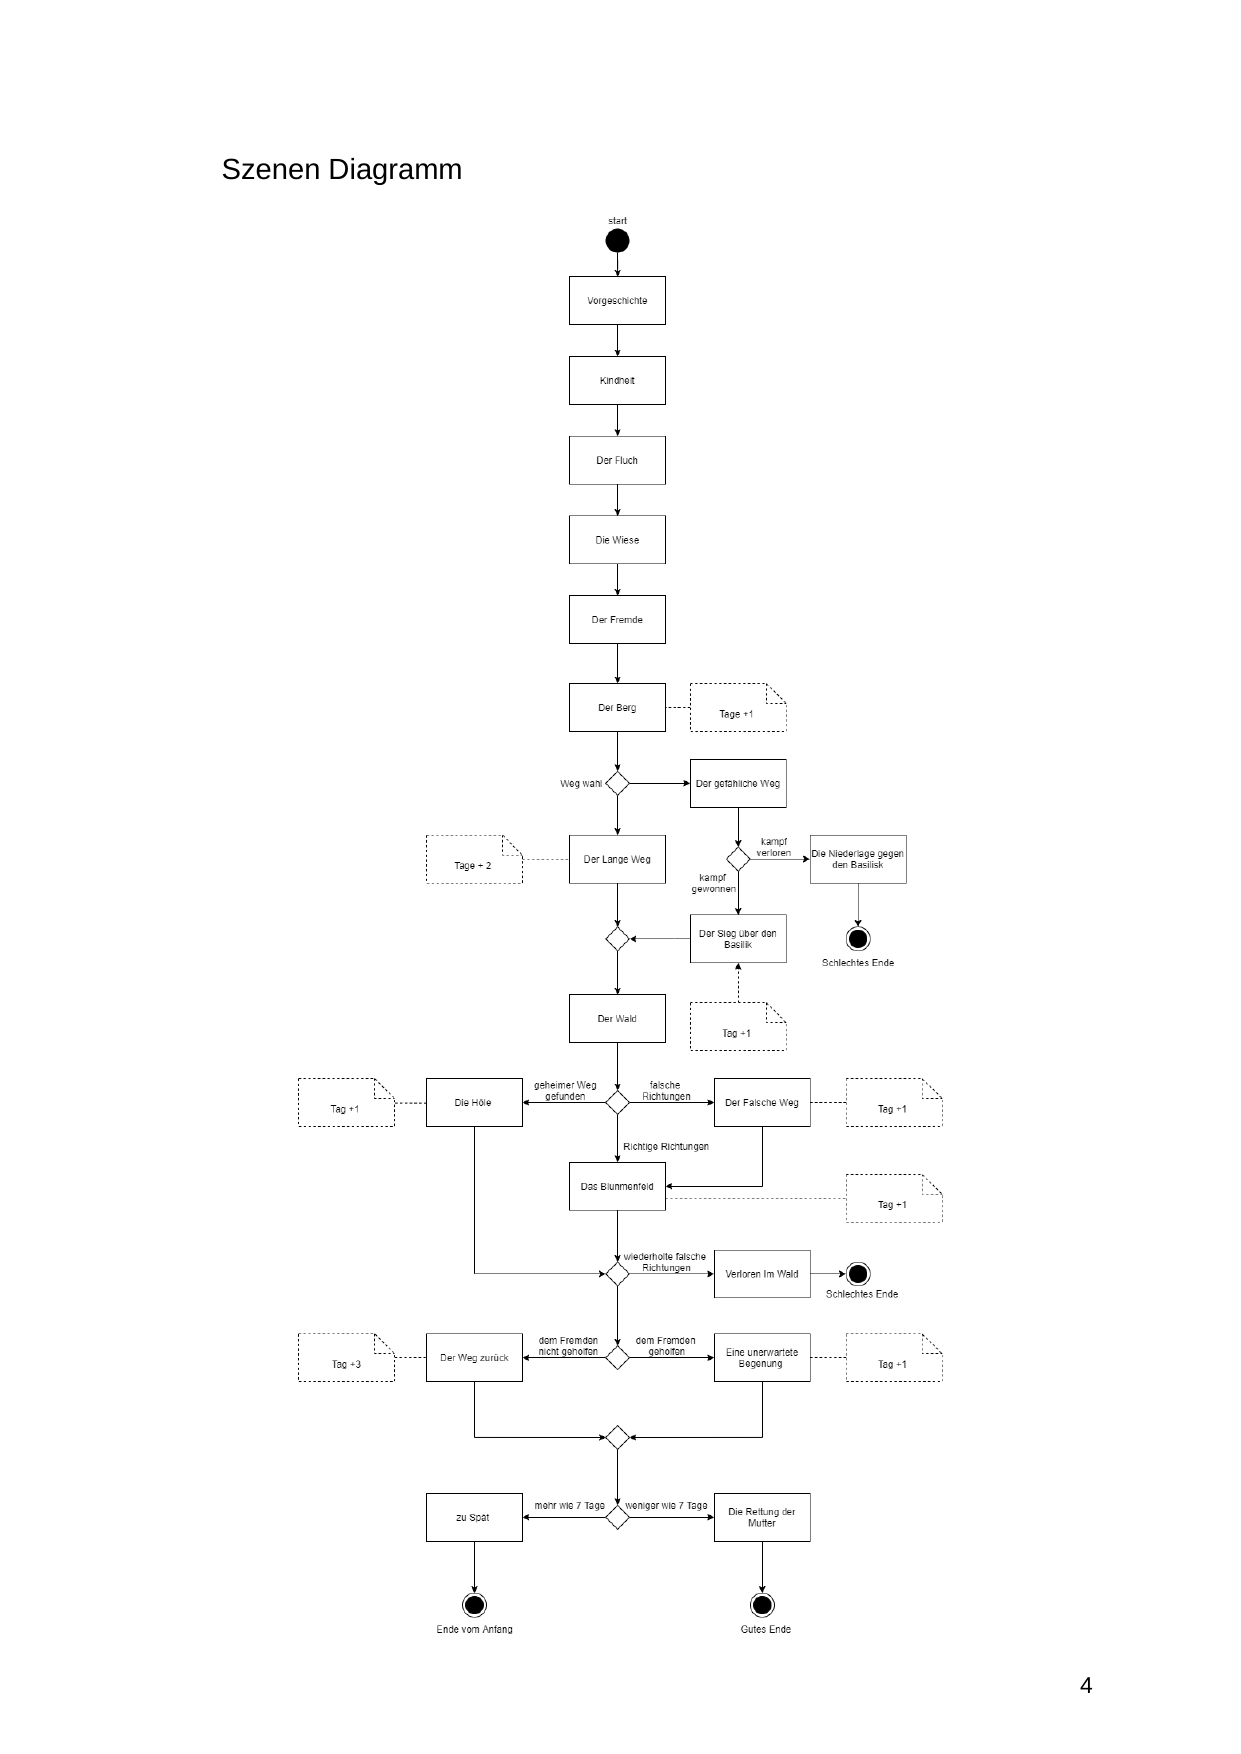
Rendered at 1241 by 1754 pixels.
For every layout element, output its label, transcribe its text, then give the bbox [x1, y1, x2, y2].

subtitle Szenen DiagrammGeschichte [148, 152, 1093, 185]
picture [291, 204, 950, 1649]
